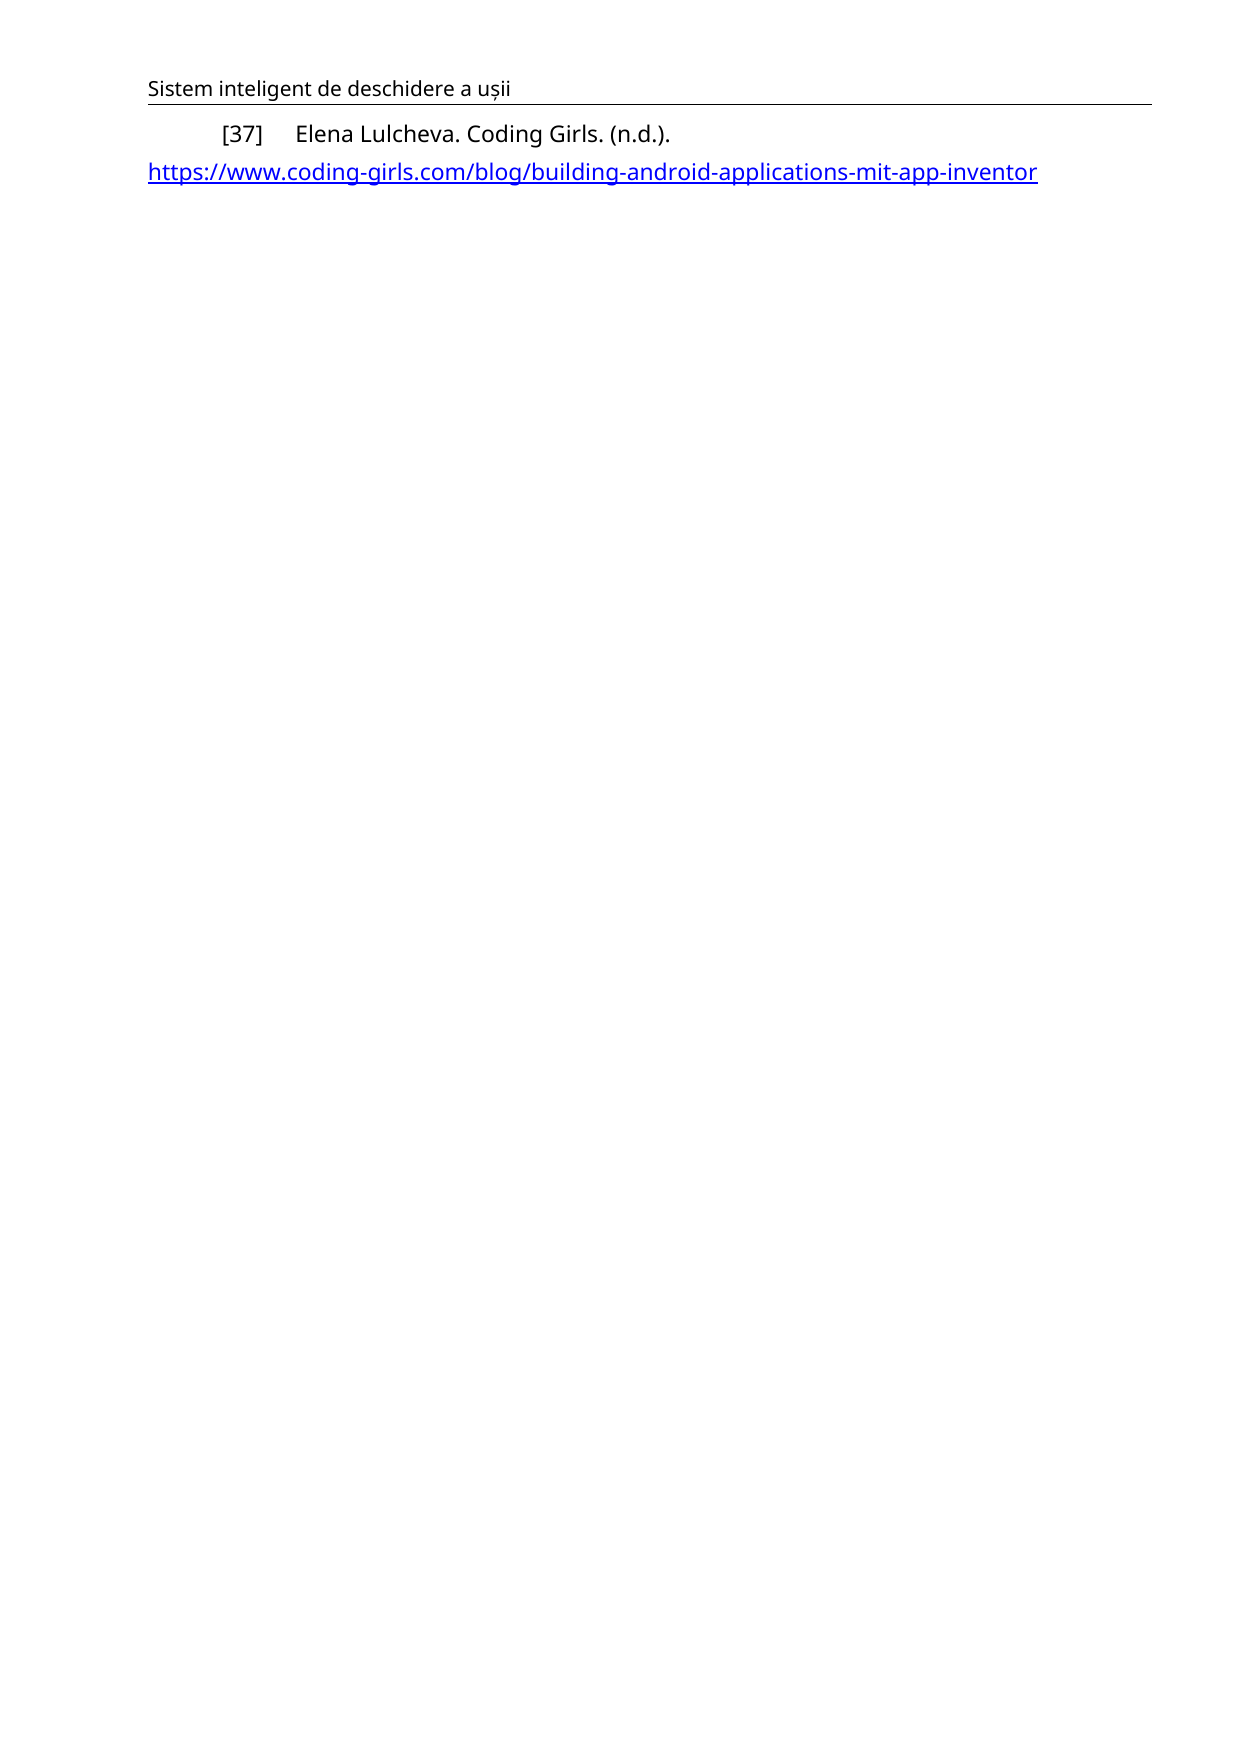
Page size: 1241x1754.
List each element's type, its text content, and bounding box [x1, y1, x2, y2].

text [37] Elena Lulcheva. Coding Girls. (n.d.). https://www.coding-girls.com/blog/building-android-applications-mit-app-inventor [148, 118, 1152, 187]
